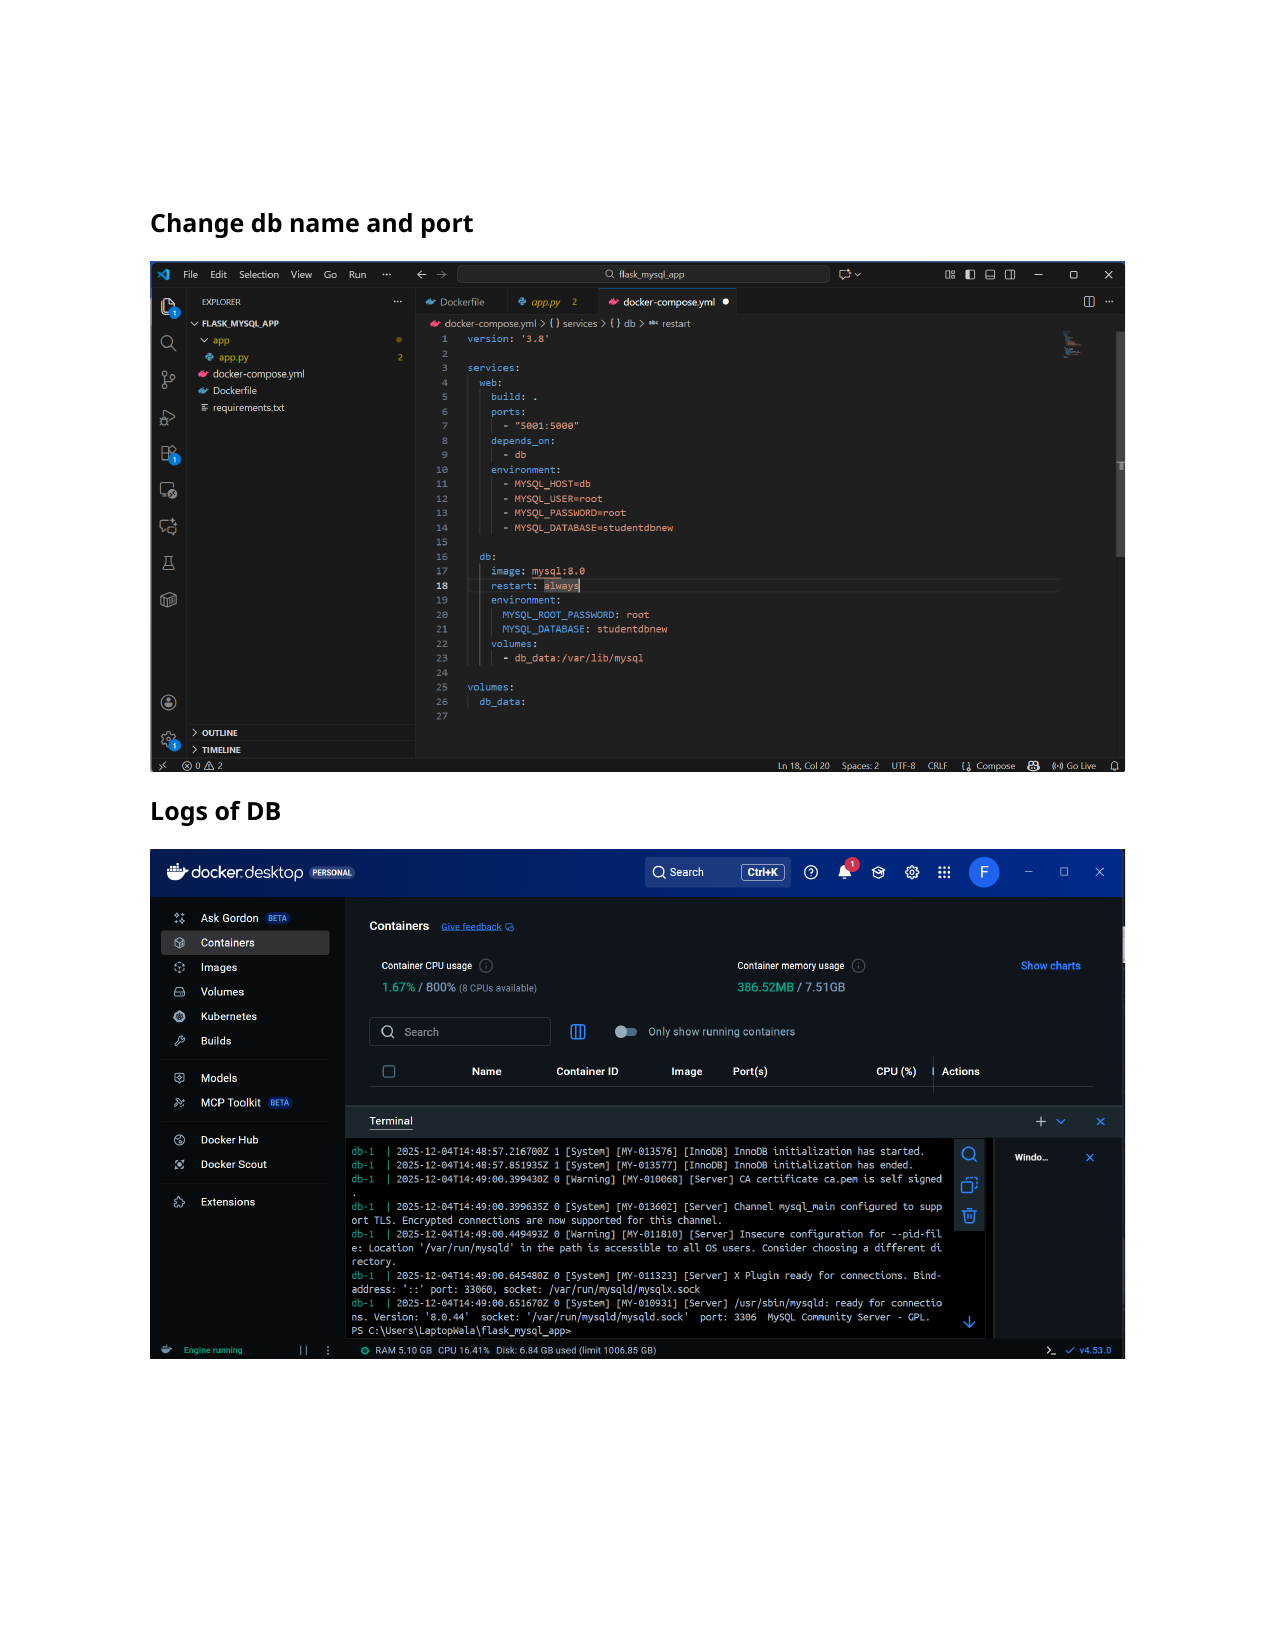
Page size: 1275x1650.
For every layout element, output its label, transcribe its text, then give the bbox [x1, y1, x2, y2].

text Change db name and port [150, 206, 1125, 240]
picture [150, 261, 1125, 772]
text Logs of DB [150, 793, 1125, 828]
picture [150, 849, 1125, 1359]
